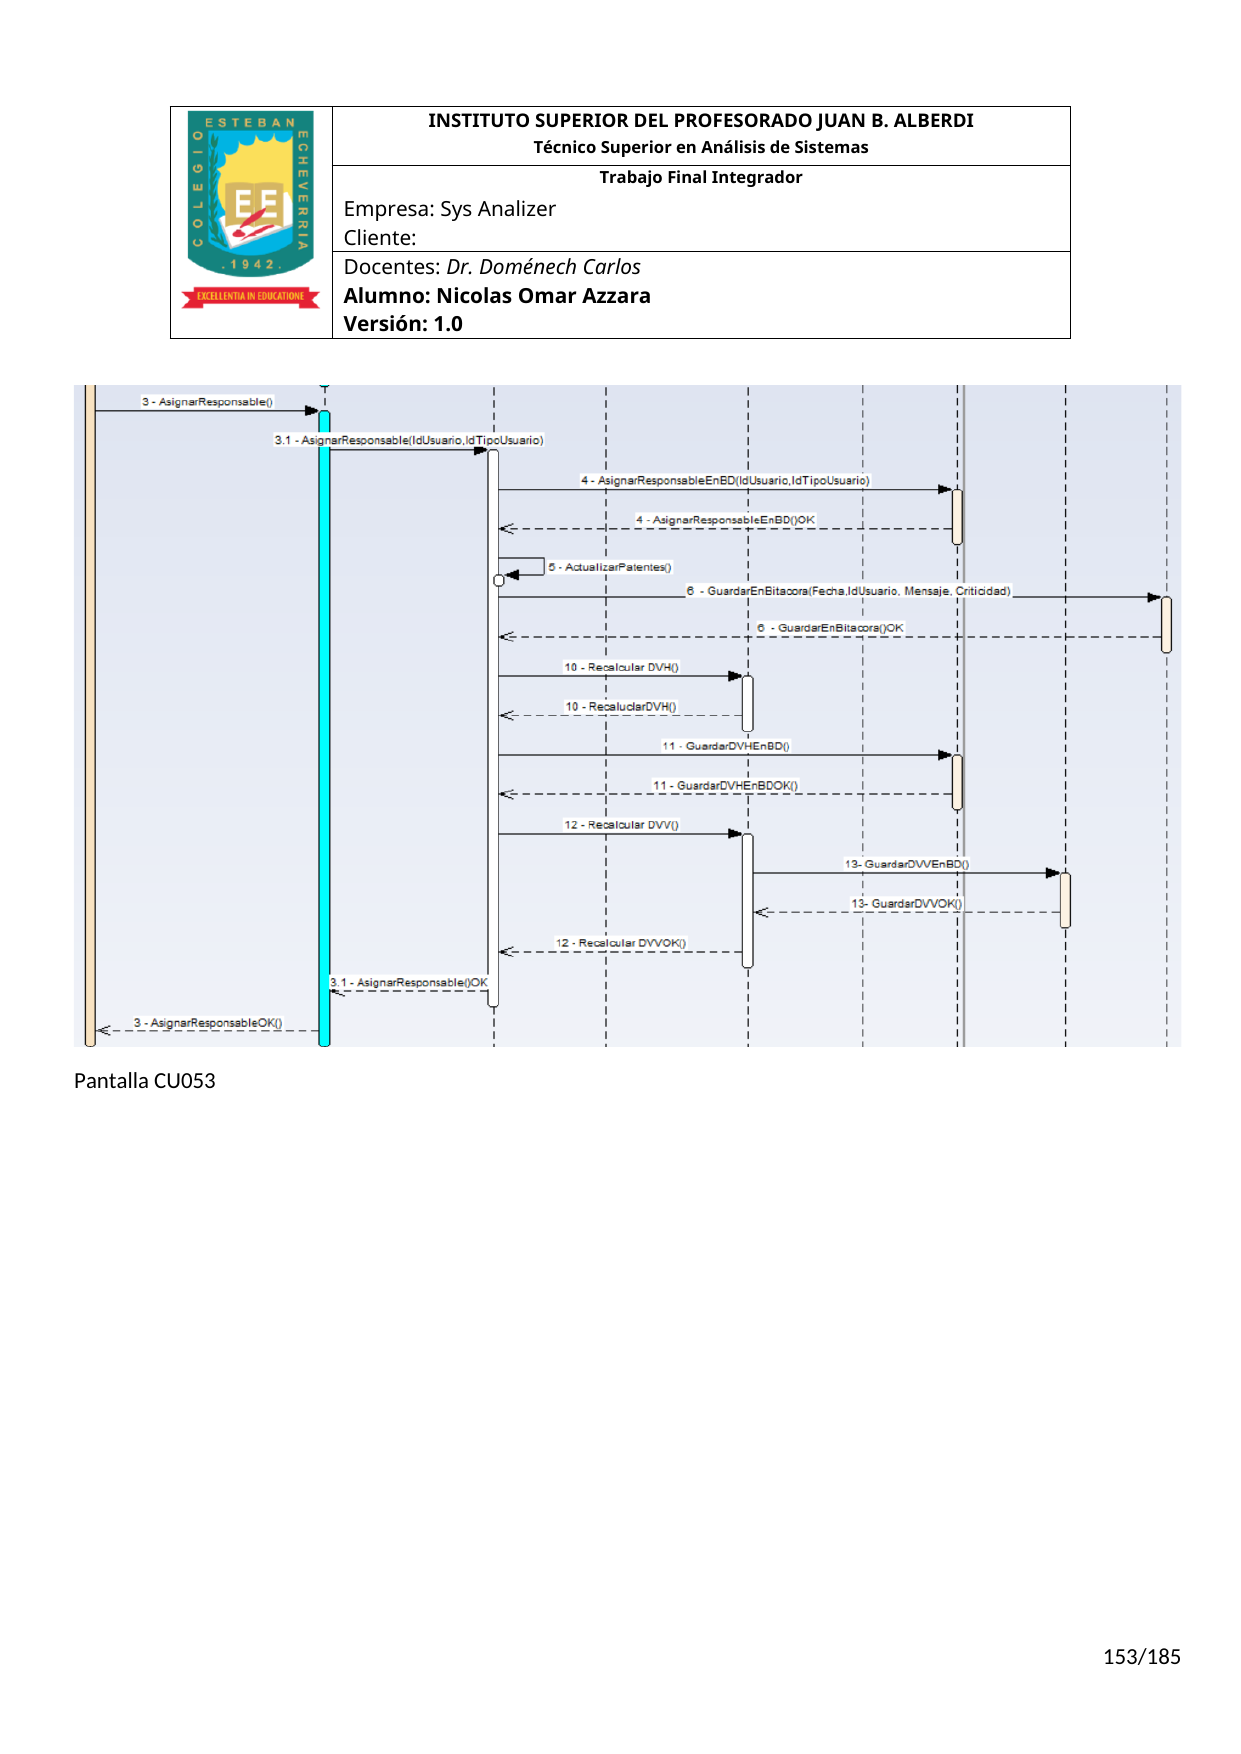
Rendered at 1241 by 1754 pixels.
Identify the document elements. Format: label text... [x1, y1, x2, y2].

picture [73, 385, 1182, 1047]
text Pantalla CU053 [74, 1066, 1181, 1094]
picture [181, 107, 321, 322]
